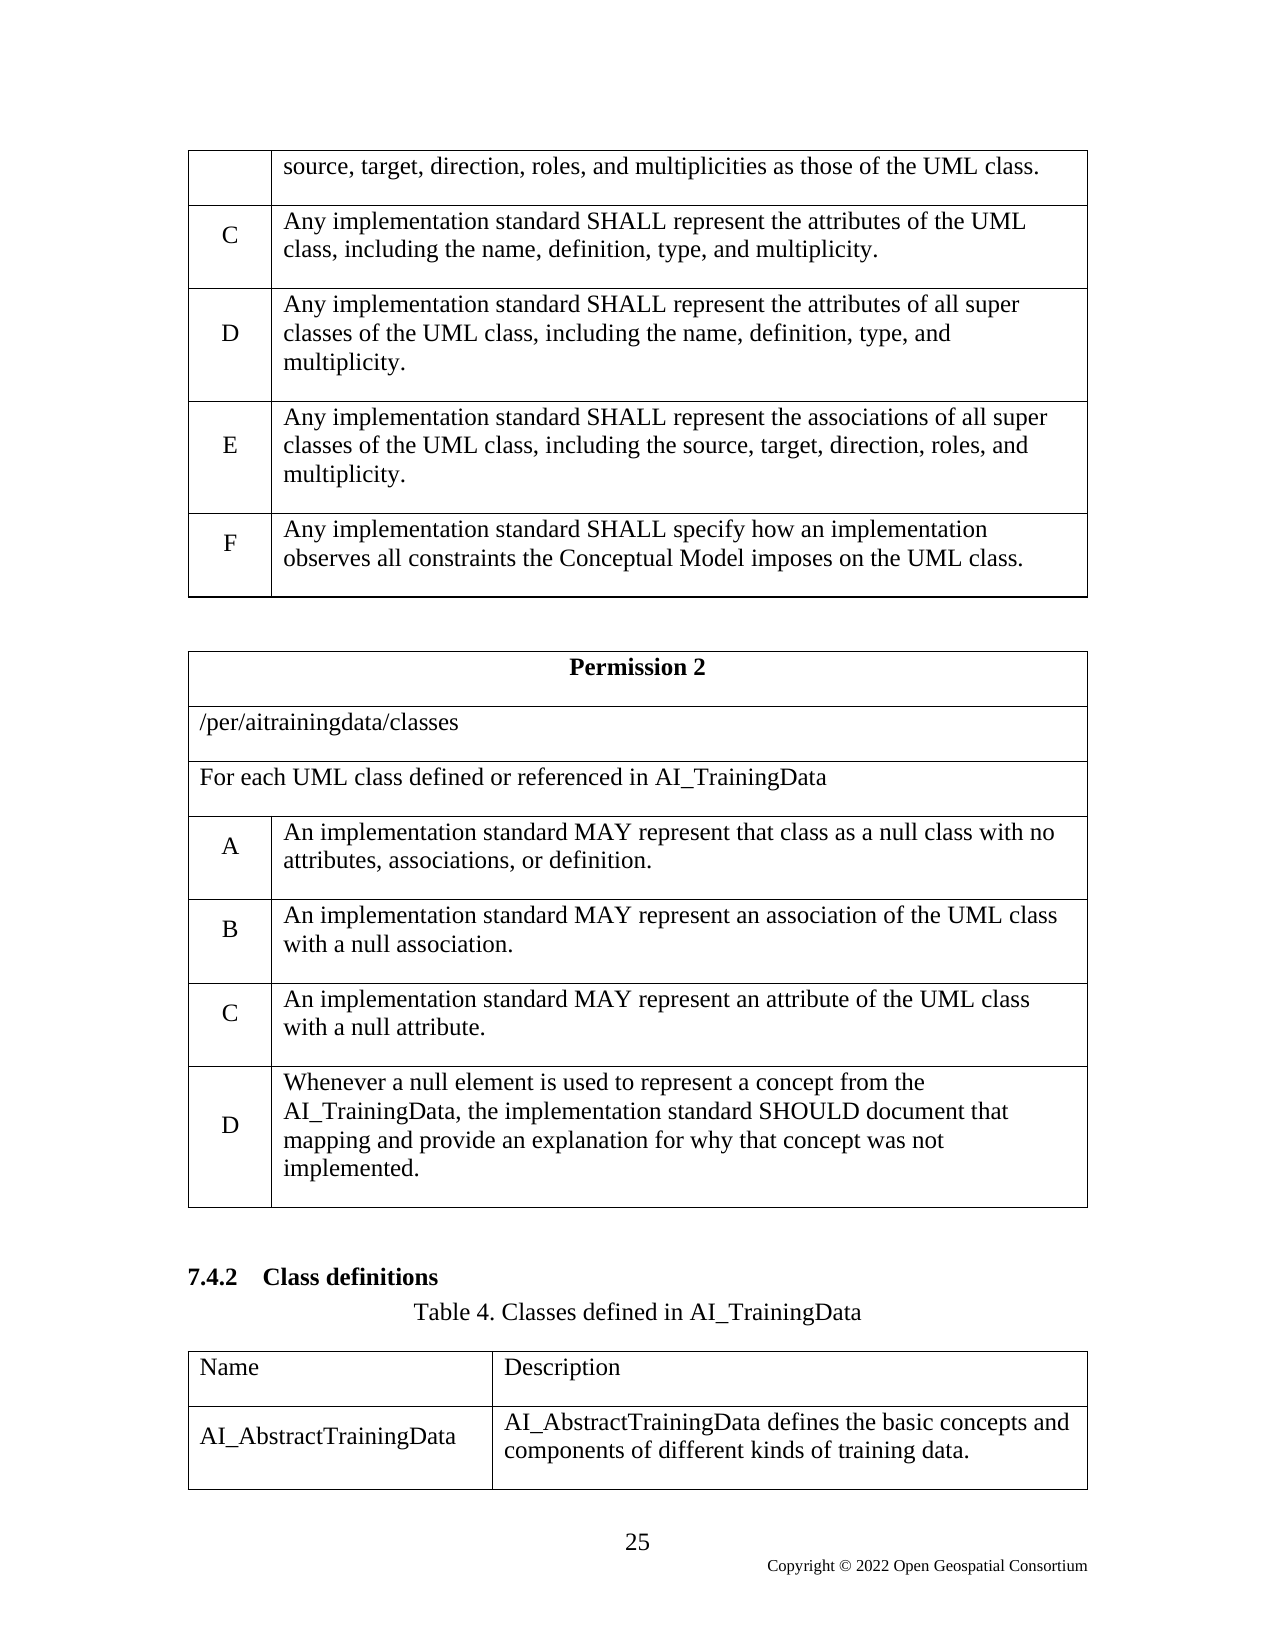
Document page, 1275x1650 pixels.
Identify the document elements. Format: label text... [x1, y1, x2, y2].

table_cell Any implementation standard SHALL specify how an implementation observes all constraints the Conceptual Model imposes on the UML class. [272, 514, 1087, 596]
table_cell B [189, 900, 271, 983]
table_cell C [189, 984, 271, 1066]
table_cell Any implementation standard SHALL represent the associations of all super classes of the UML class, including the source, target, direction, roles, and multiplicity. [272, 402, 1087, 513]
subtitle Class definitions [187, 1262, 1087, 1291]
table_cell An implementation standard MAY represent an association of the UML class with a null association. [272, 900, 1087, 983]
table_cell Whenever a null element is used to represent a concept from the AI_TrainingData, the implementation standard SHOULD document that mapping and provide an explanation for why that concept was not implemented. [272, 1067, 1087, 1207]
table_cell An implementation standard MAY represent that class as a null class with no attributes, associations, or definition. [272, 817, 1087, 899]
table_cell Any implementation standard SHALL represent the attributes of all super classes of the UML class, including the name, definition, type, and multiplicity. [272, 289, 1087, 401]
table_cell AI_AbstractTrainingData [189, 1407, 492, 1489]
table_cell Any implementation standard SHALL represent the attributes of the UML class, including the name, definition, type, and multiplicity. [272, 206, 1087, 288]
table_header Name [189, 1352, 492, 1406]
table_cell F [189, 514, 271, 596]
table_cell A [189, 817, 271, 899]
table_header Permission 2 [189, 652, 1087, 706]
table_cell An implementation standard MAY represent an attribute of the UML class with a null attribute. [272, 984, 1087, 1066]
table_cell B [189, 151, 271, 205]
table_cell E [189, 402, 271, 513]
table_cell D [189, 289, 271, 401]
table_cell For each UML class defined or referenced in AI_TrainingData [189, 762, 1087, 816]
table_cell D [189, 1067, 271, 1207]
table_cell /per/aitrainingdata/classes [189, 707, 1087, 761]
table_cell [272, 151, 1087, 205]
table_header Description [493, 1352, 1087, 1406]
table_cell C [189, 206, 271, 288]
table_cell AI_AbstractTrainingData defines the basic concepts and components of different kinds of training data. [493, 1407, 1087, 1489]
text Table 4. Classes defined in AI_TrainingData [187, 1297, 1087, 1326]
